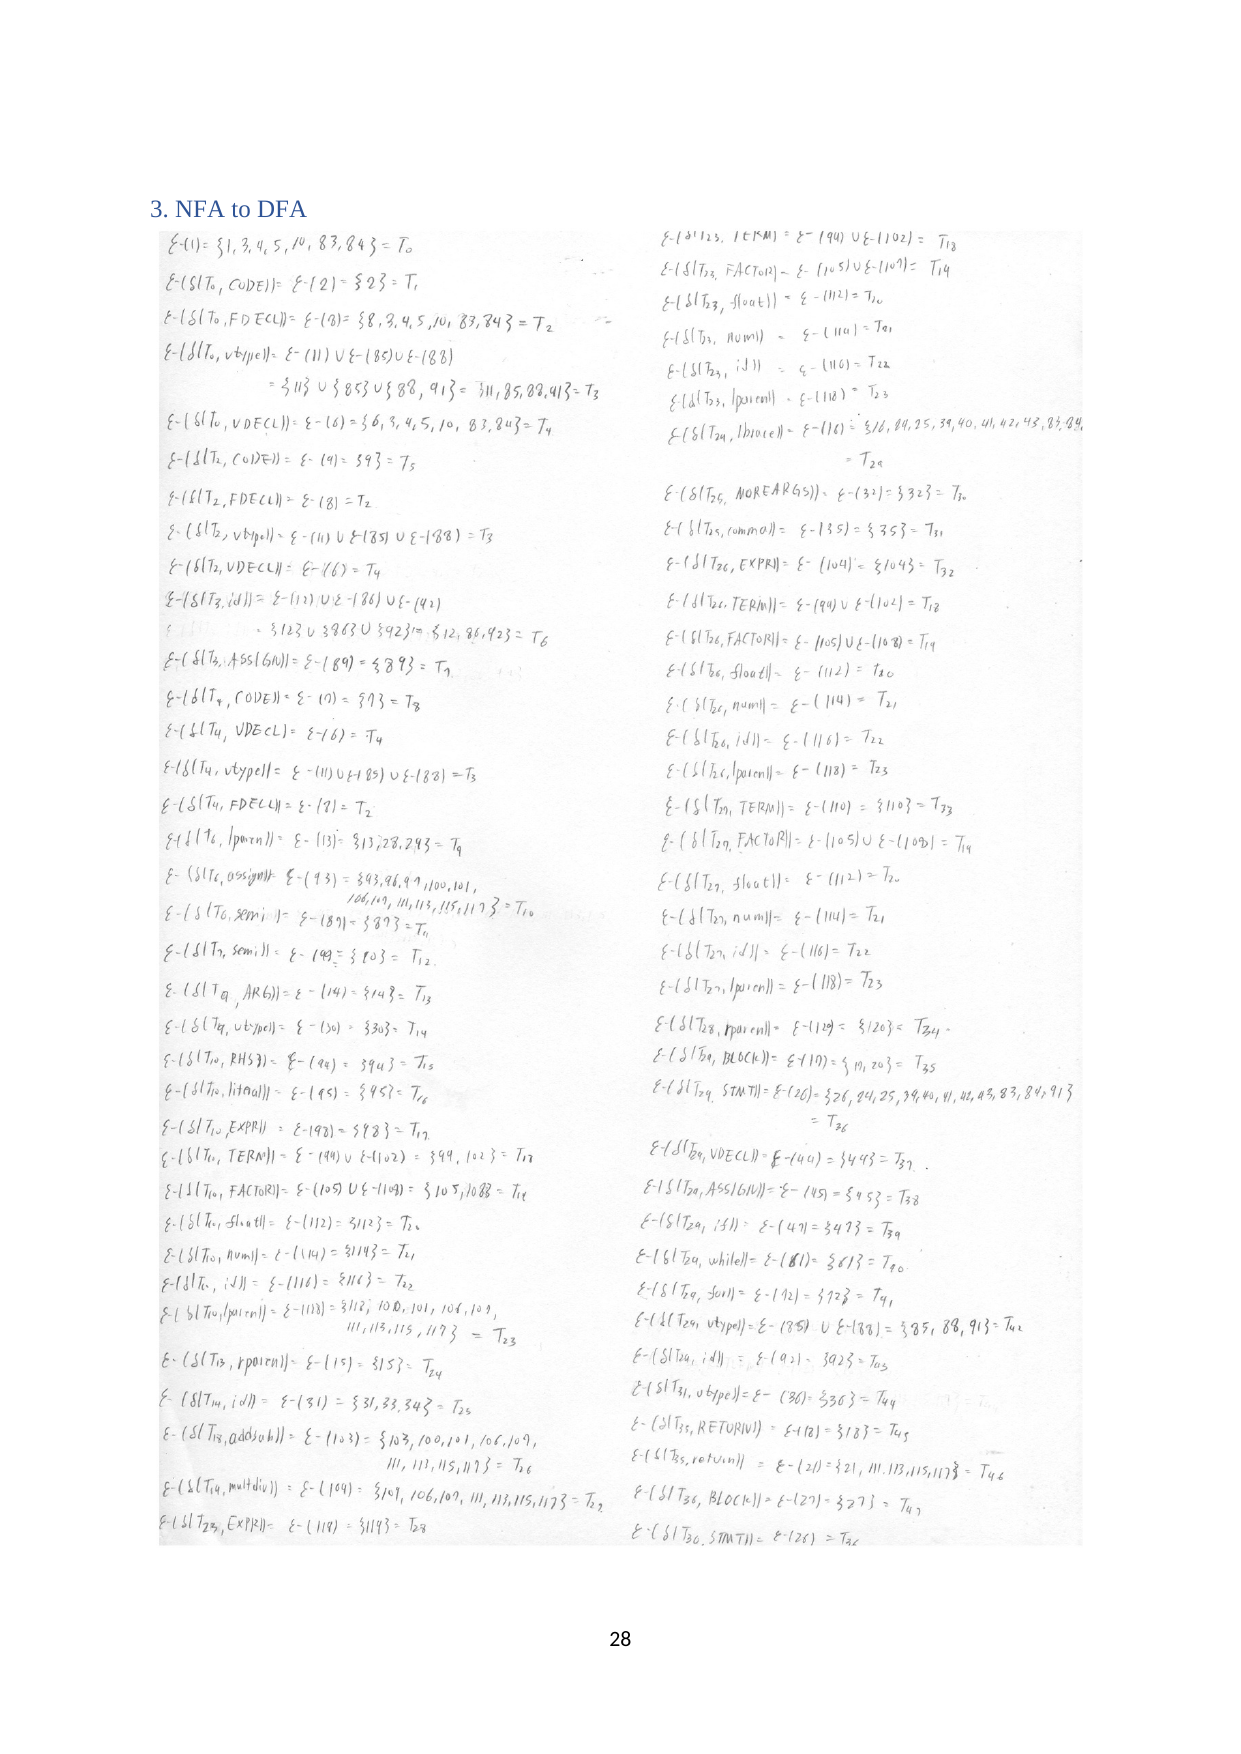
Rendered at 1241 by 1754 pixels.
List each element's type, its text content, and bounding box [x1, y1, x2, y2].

picture [150, 222, 1091, 1548]
subtitle 3. NFA to DFA [150, 194, 1090, 222]
